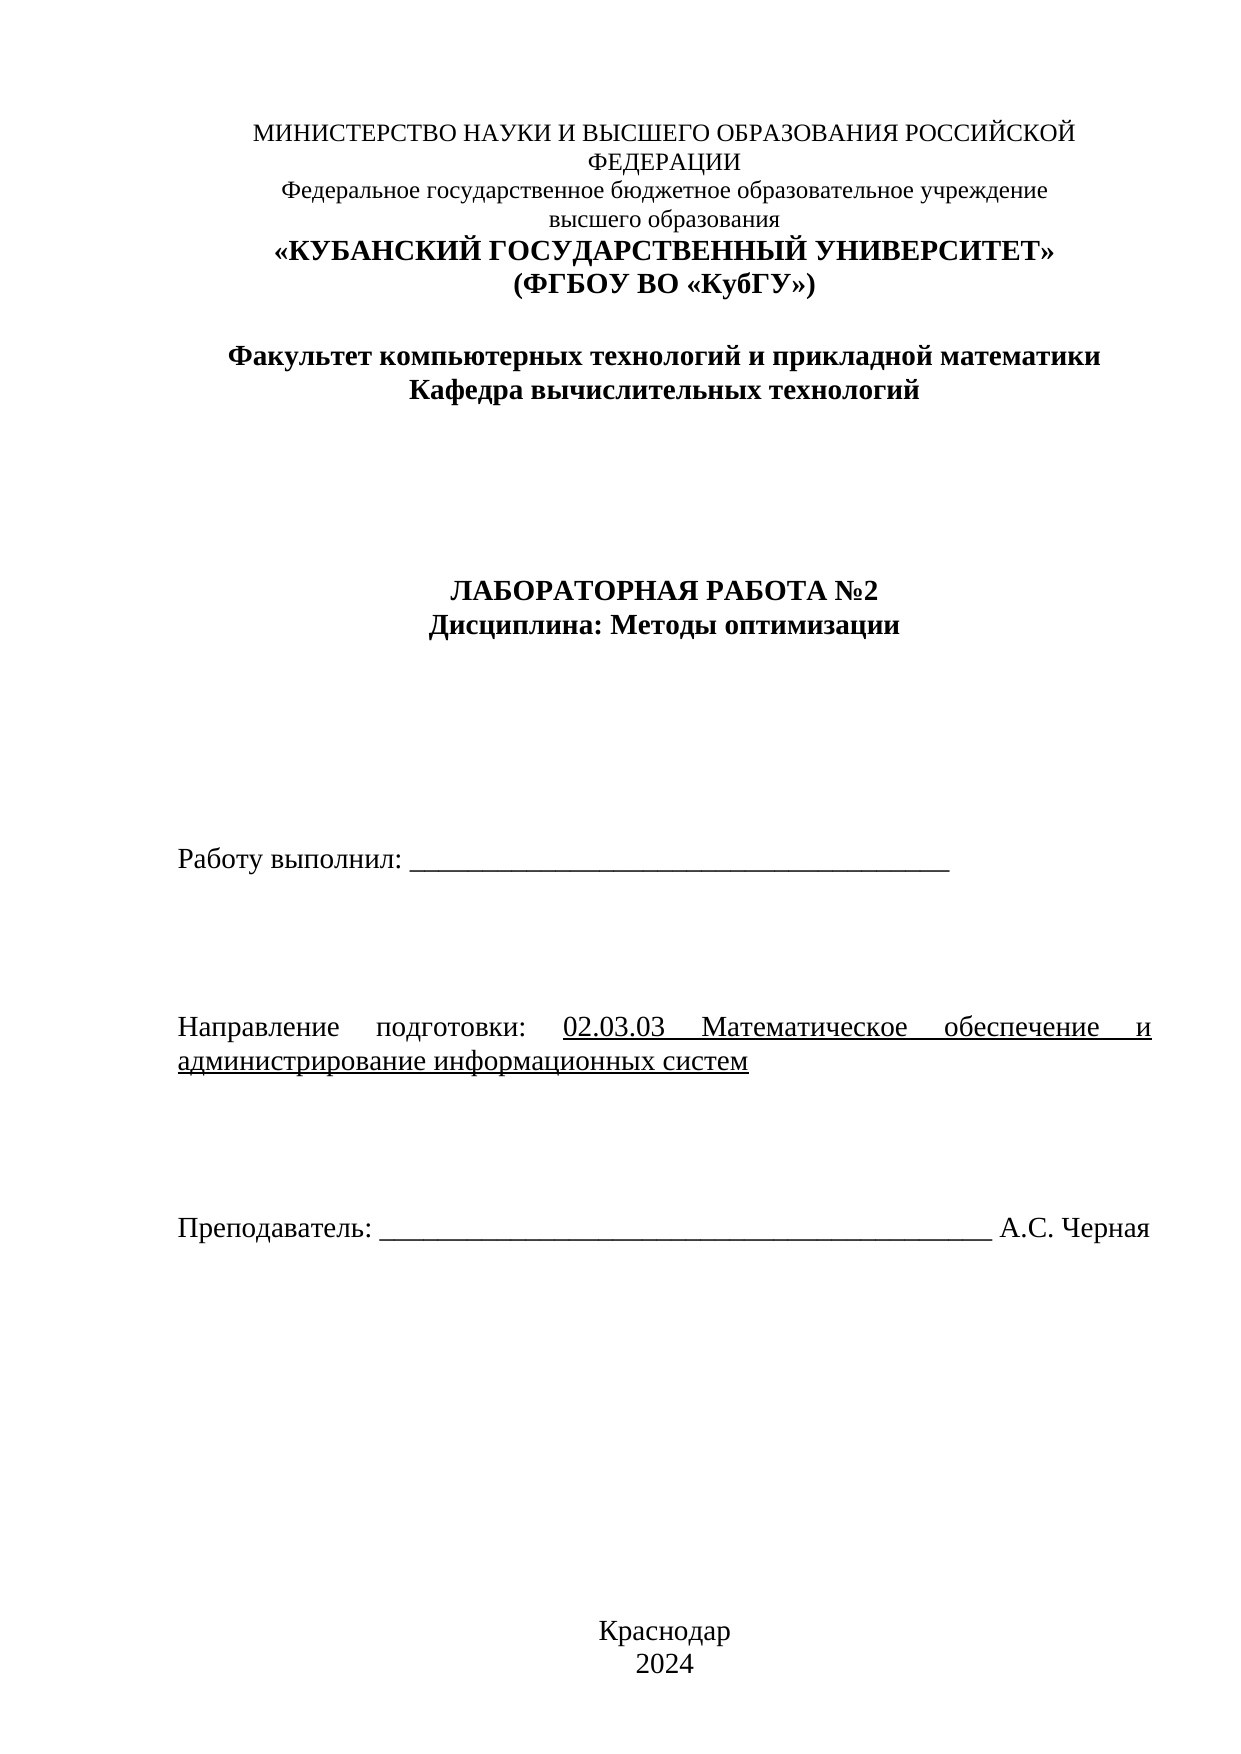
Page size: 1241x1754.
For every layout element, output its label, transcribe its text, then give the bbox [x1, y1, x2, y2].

text Направление подготовки: 02.03.03 Математическое обеспечение и администрирование информационных систем [177, 1009, 1152, 1076]
text Министерство науки и высшего образования Российской Федерации [177, 118, 1152, 176]
text ЛАБОРАТОРНАЯ РАБОТА №2 [177, 573, 1152, 607]
text высшего образования [177, 204, 1152, 233]
text «КУБАНСКИЙ ГОСУДАРСТВЕННЫЙ УНИВЕРСИТЕТ» [177, 233, 1152, 267]
text Факультет компьютерных технологий и прикладной математики [177, 338, 1152, 372]
text Дисциплина: Методы оптимизации [177, 607, 1152, 640]
text Преподаватель: __________________________________________ А.С. Черная [177, 1211, 1152, 1244]
text Кафедра вычислительных технологий [177, 372, 1152, 406]
text Федеральное государственное бюджетное образовательное учреждение [177, 176, 1152, 204]
text Работу выполнил: _____________________________________ [177, 842, 1152, 875]
text (ФГБОУ ВО «КубГУ») [177, 267, 1152, 300]
